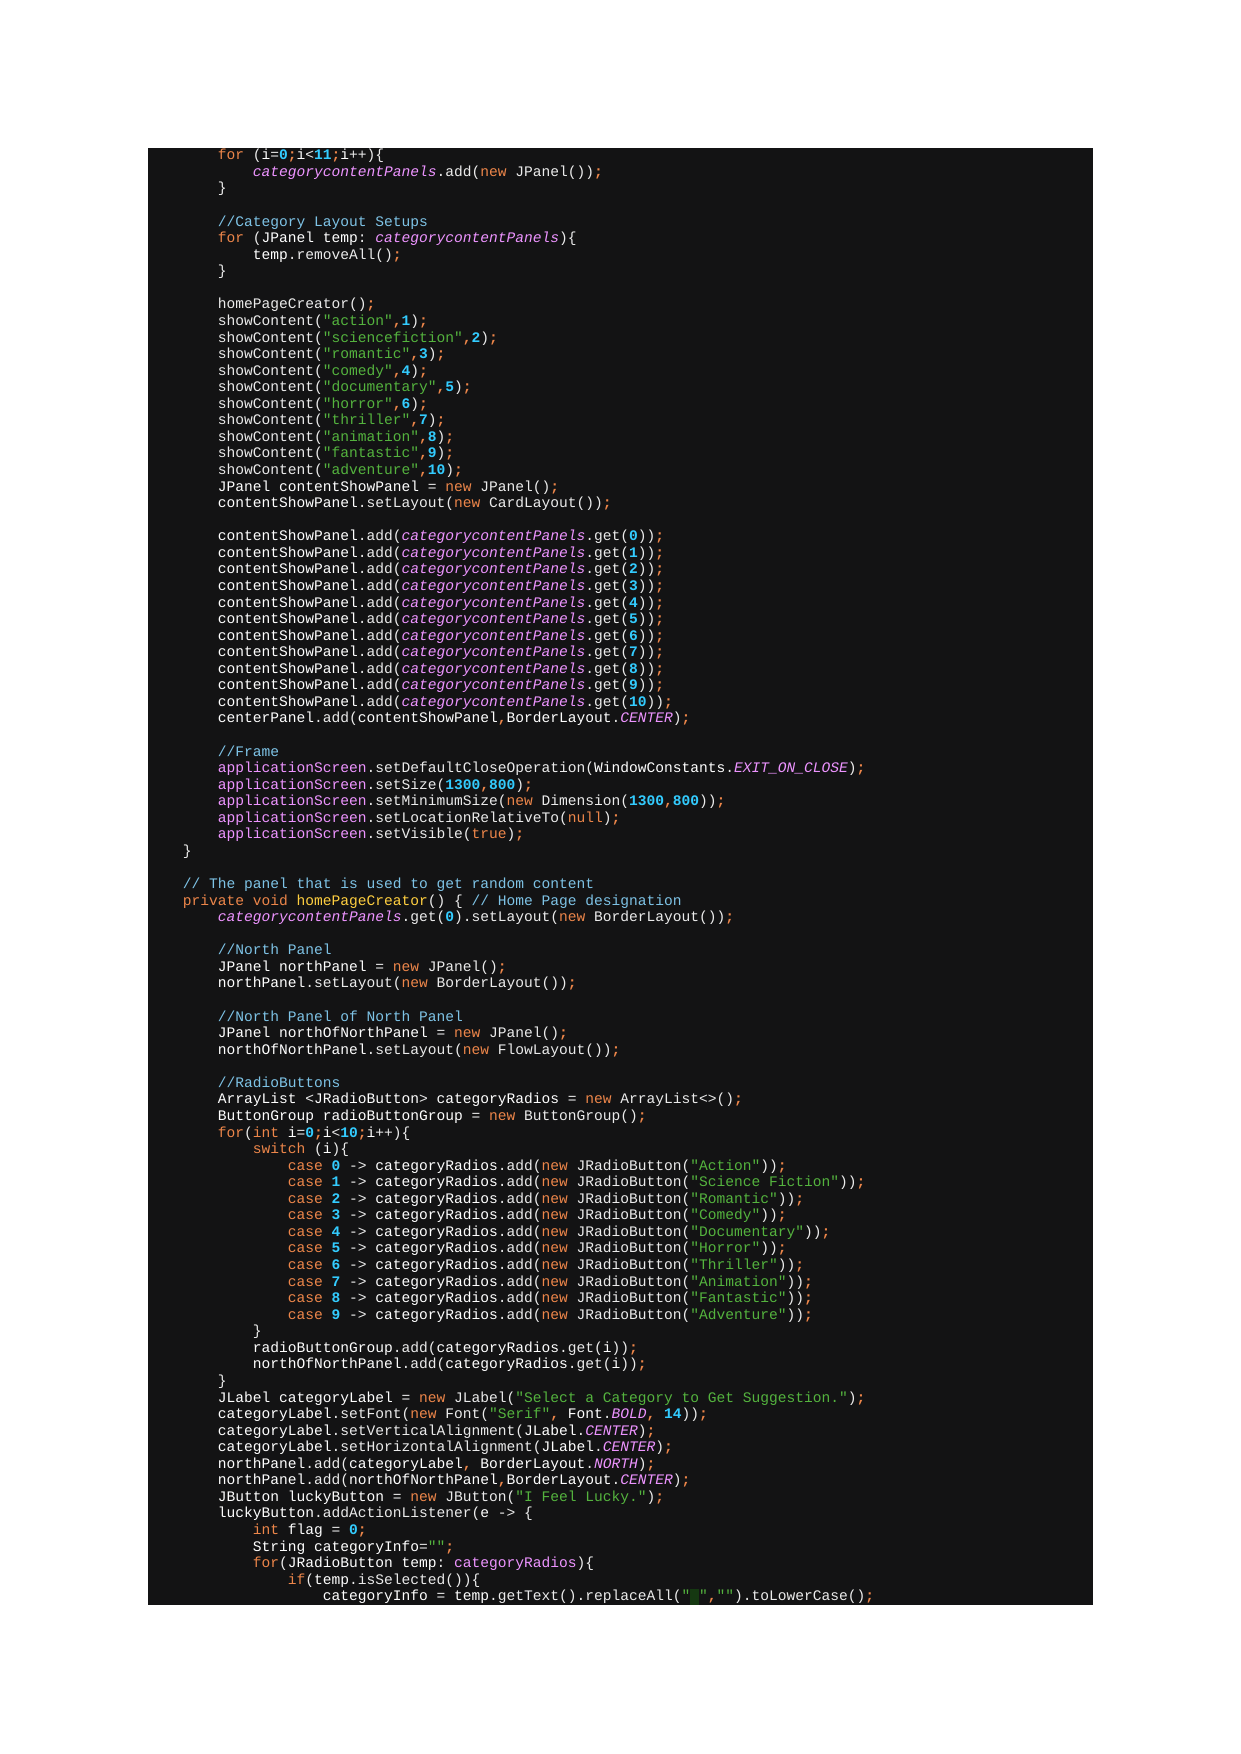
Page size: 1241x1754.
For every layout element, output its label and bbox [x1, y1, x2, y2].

text [148, 148, 1093, 1605]
